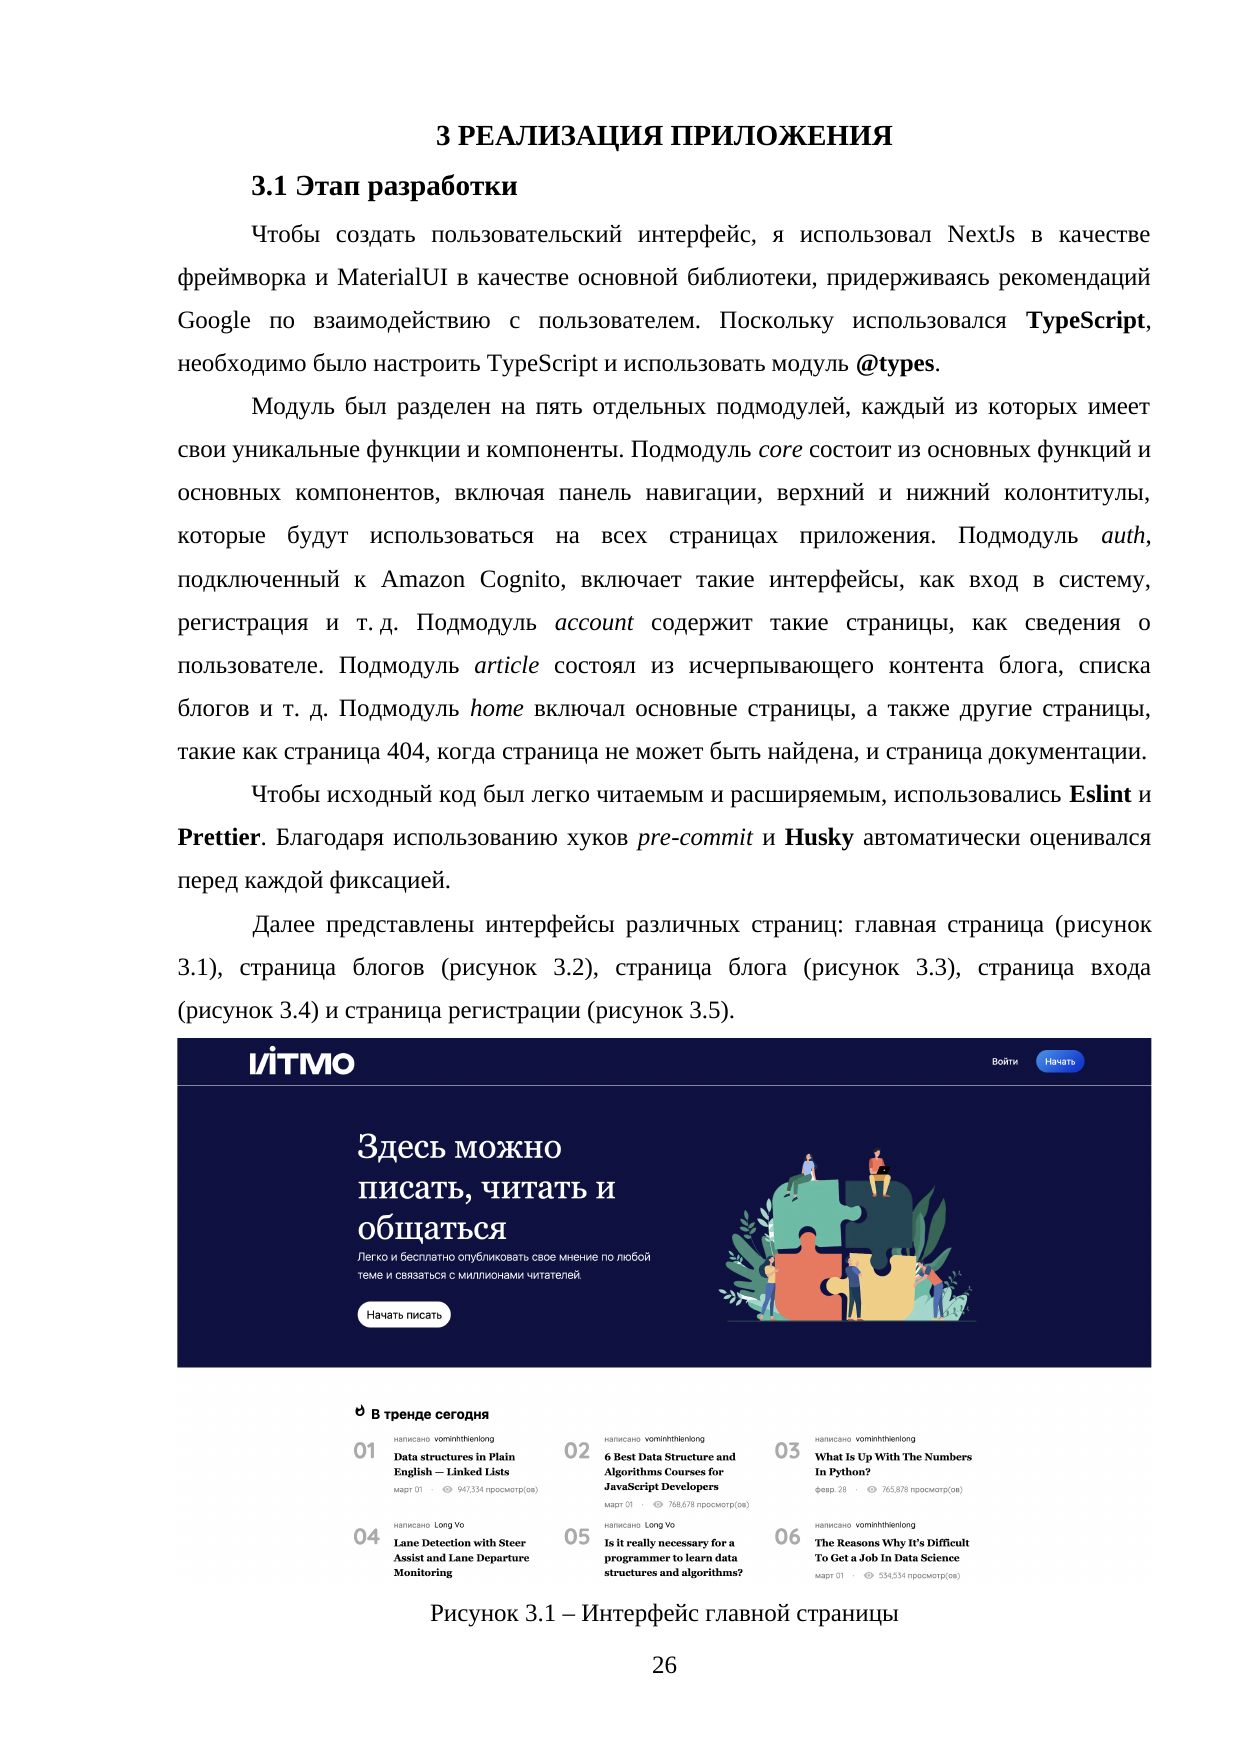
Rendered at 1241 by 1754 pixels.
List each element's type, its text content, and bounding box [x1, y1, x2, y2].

text Чтобы исходный код был легко читаемым и расширяемым, использовались Eslint и Prettier. Благодаря использованию хуков pre-commit и Husky автоматически оценивался перед каждой фиксацией. [177, 779, 1152, 894]
text Рисунок 3.1 – Интерфейс главной страницы [177, 1598, 1152, 1627]
picture [177, 1038, 1152, 1584]
text Далее представлены интерфейсы различных страниц: главная страница (рисунок 3.1), страница блогов (рисунок 3.2), страница блога (рисунок 3.3), страница входа (рисунок 3.4) и страница регистрации (рисунок 3.5). [177, 909, 1152, 1024]
text Модуль был разделен на пять отдельных подмодулей, каждый из которых имеет свои уникальные функции и компоненты. Подмодуль core состоит из основных функций и основных компонентов, включая панель навигации, верхний и нижний колонтитулы, которые будут использоваться на всех страницах приложения. Подмодуль auth, подключенный к Amazon Cognito, включает такие интерфейсы, как вход в систему, регистрация и т. д. Подмодуль account содержит такие страницы, как сведения о пользователе. Подмодуль article состоял из исчерпывающего контента блога, списка блогов и т. д. Подмодуль home включал основные страницы, а также другие страницы, такие как страница 404, когда страница не может быть найдена, и страница документации. [177, 391, 1152, 765]
subtitle 3 РЕАЛИЗАЦИЯ ПРИЛОЖЕНИЯ [177, 118, 1152, 152]
text Чтобы создать пользовательский интерфейс, я использовал NextJs в качестве фреймворка и MaterialUI в качестве основной библиотеки, придерживаясь рекомендаций Google по взаимодействию с пользователем. Поскольку использовался TypeScript, необходимо было настроить TypeScript и использовать модуль @types. [177, 219, 1152, 377]
subtitle 3.1 Этап разработки [177, 168, 1152, 202]
